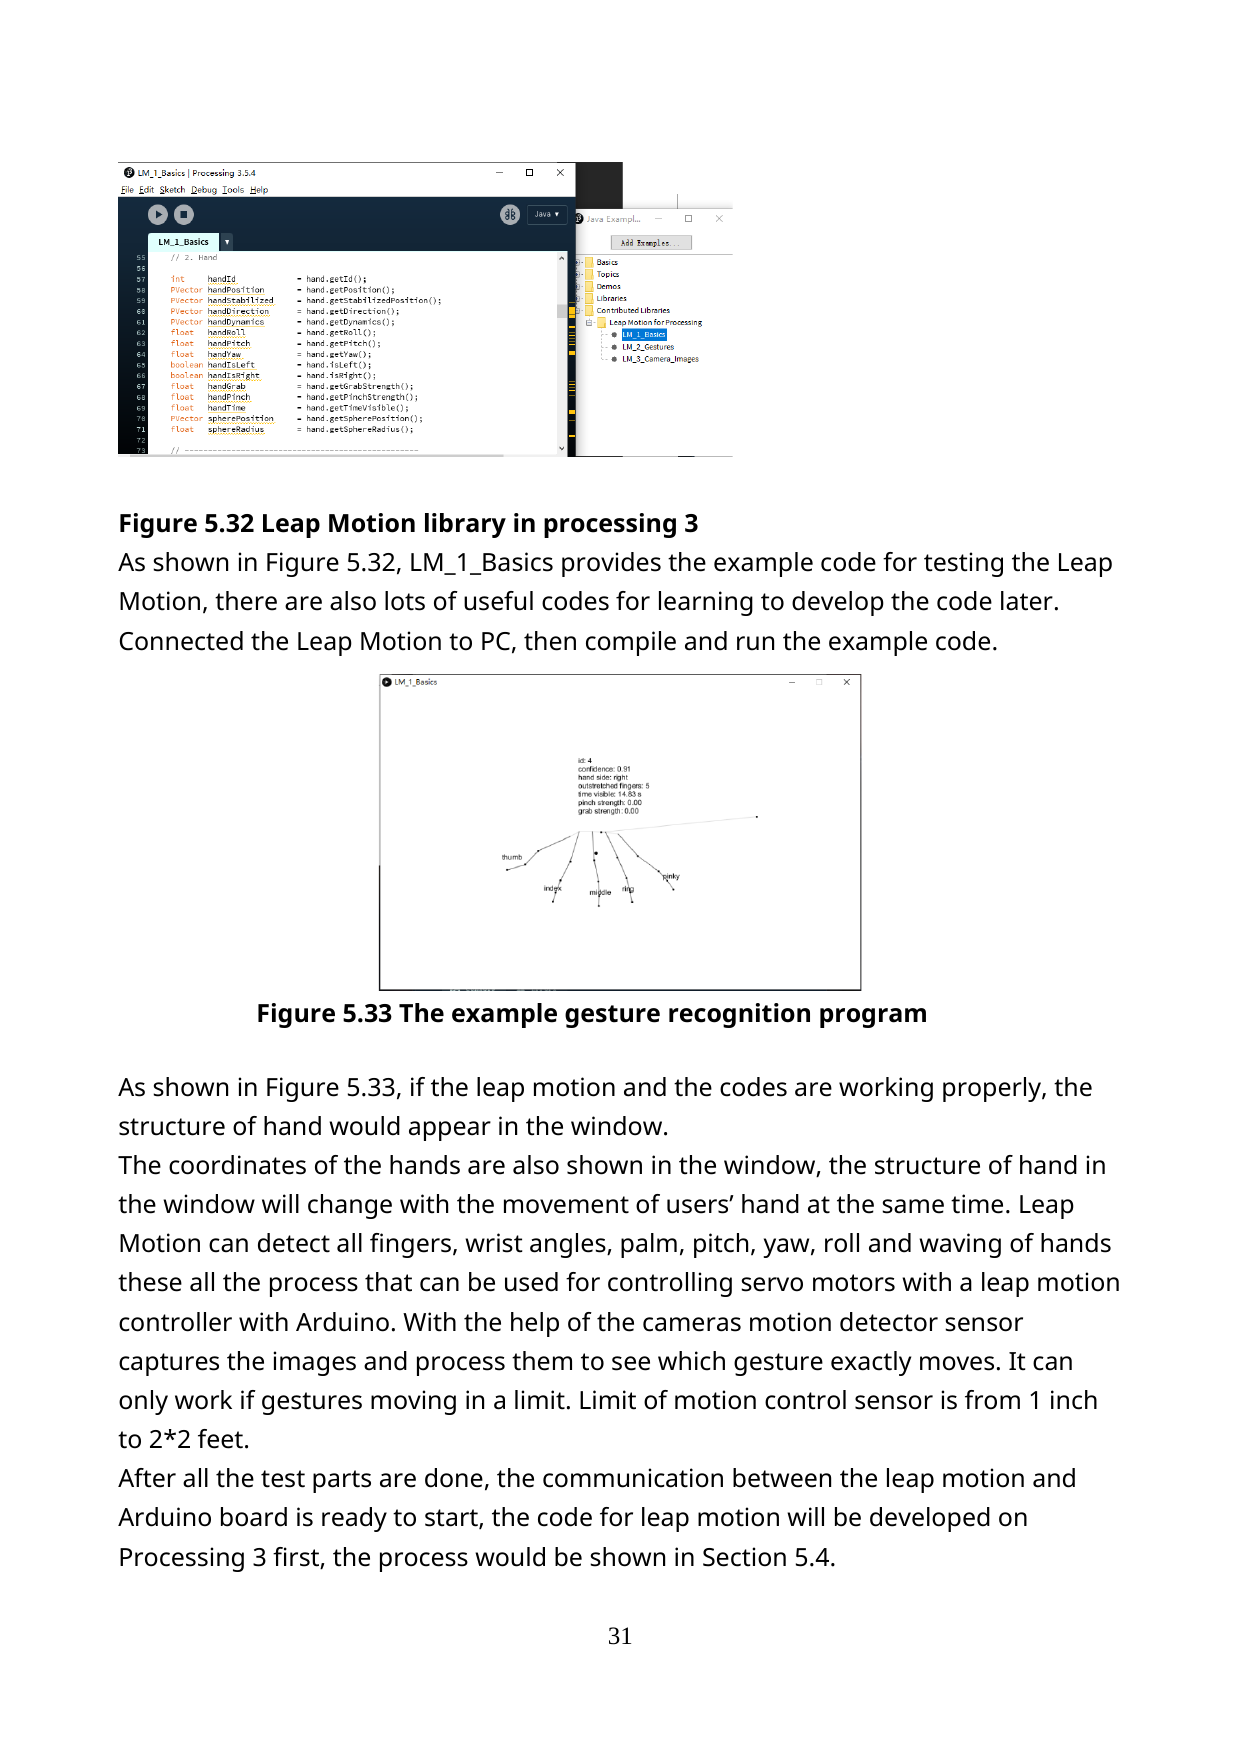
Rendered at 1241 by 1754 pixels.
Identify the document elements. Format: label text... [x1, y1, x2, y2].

picture [118, 162, 733, 457]
text As shown in Figure 5.33, if the leap motion and the codes are working properly, the structure of hand would appear in the window. [118, 1069, 1122, 1142]
text Figure 5.32 Leap Motion library in processing 3 [118, 506, 1122, 540]
picture [378, 674, 862, 991]
text After all the test parts are done, the communication between the leap motion and Arduino board is ready to start, the code for leap motion will be developed on Processing 3 first, the process would be shown in Section 5.4. [118, 1461, 1122, 1573]
text As shown in Figure 5.32, LM_1_Basics provides the example code for testing the Leap Motion, there are also lots of useful codes for learning to develop the code later. [118, 545, 1122, 618]
text The coordinates of the hands are also shown in the window, the structure of hand in the window will change with the movement of users’ hand at the same time. Leap Motion can detect all fingers, wrist angles, palm, pitch, yaw, roll and waving of hands these all the process that can be used for controlling servo motors with a leap motion controller with Arduino. With the help of the cameras motion detector sensor captures the images and process them to see which gesture exactly moves. It can only work if gestures moving in a limit. Limit of motion control sensor is from 1 inch to 2*2 feet. [118, 1148, 1122, 1456]
text Connected the Leap Motion to PC, then compile and run the example code. [118, 623, 1122, 657]
